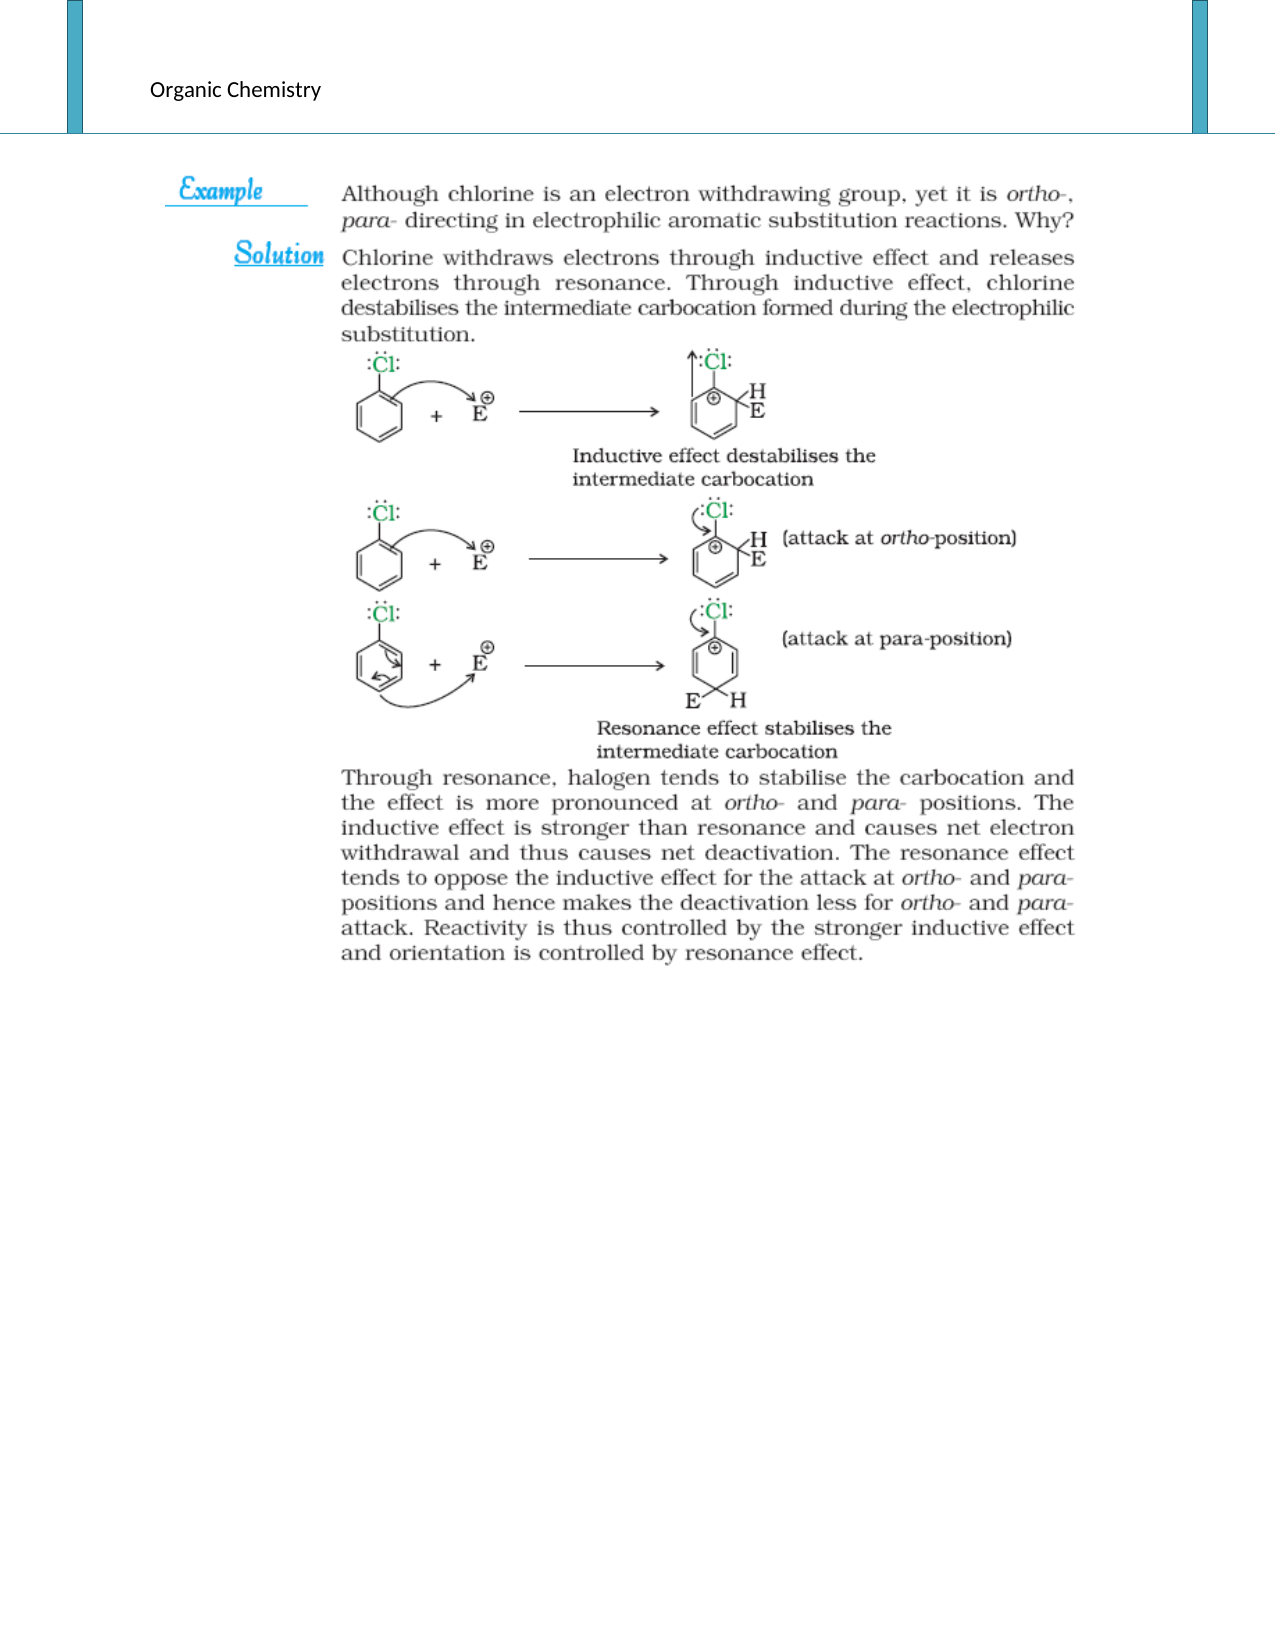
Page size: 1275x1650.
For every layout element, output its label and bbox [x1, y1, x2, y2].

picture [165, 165, 1085, 974]
